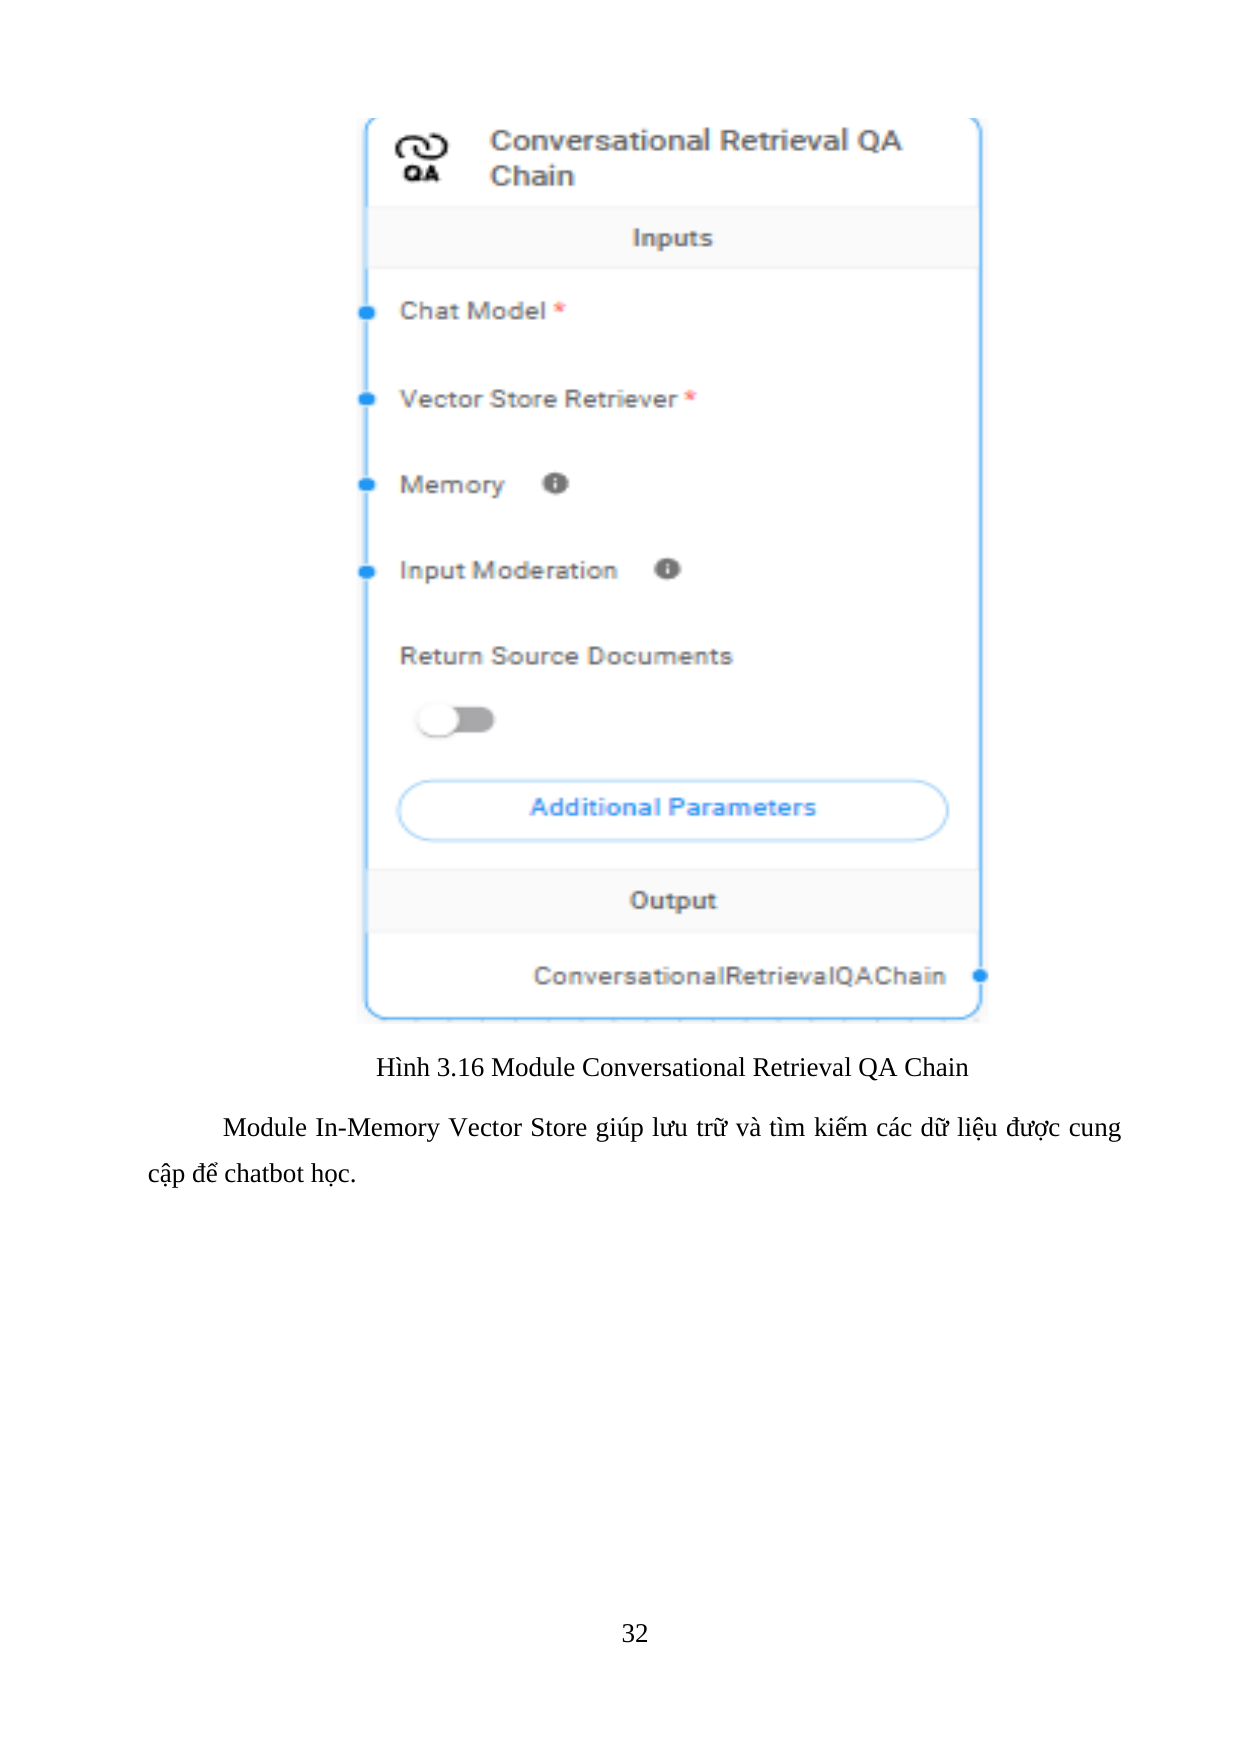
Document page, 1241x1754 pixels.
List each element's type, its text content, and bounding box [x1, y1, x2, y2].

picture [356, 118, 989, 1024]
text Module In-Memory Vector Store giúp lưu trữ và tìm kiếm các dữ liệu được cung cập để chatbot học. [148, 1111, 1122, 1188]
